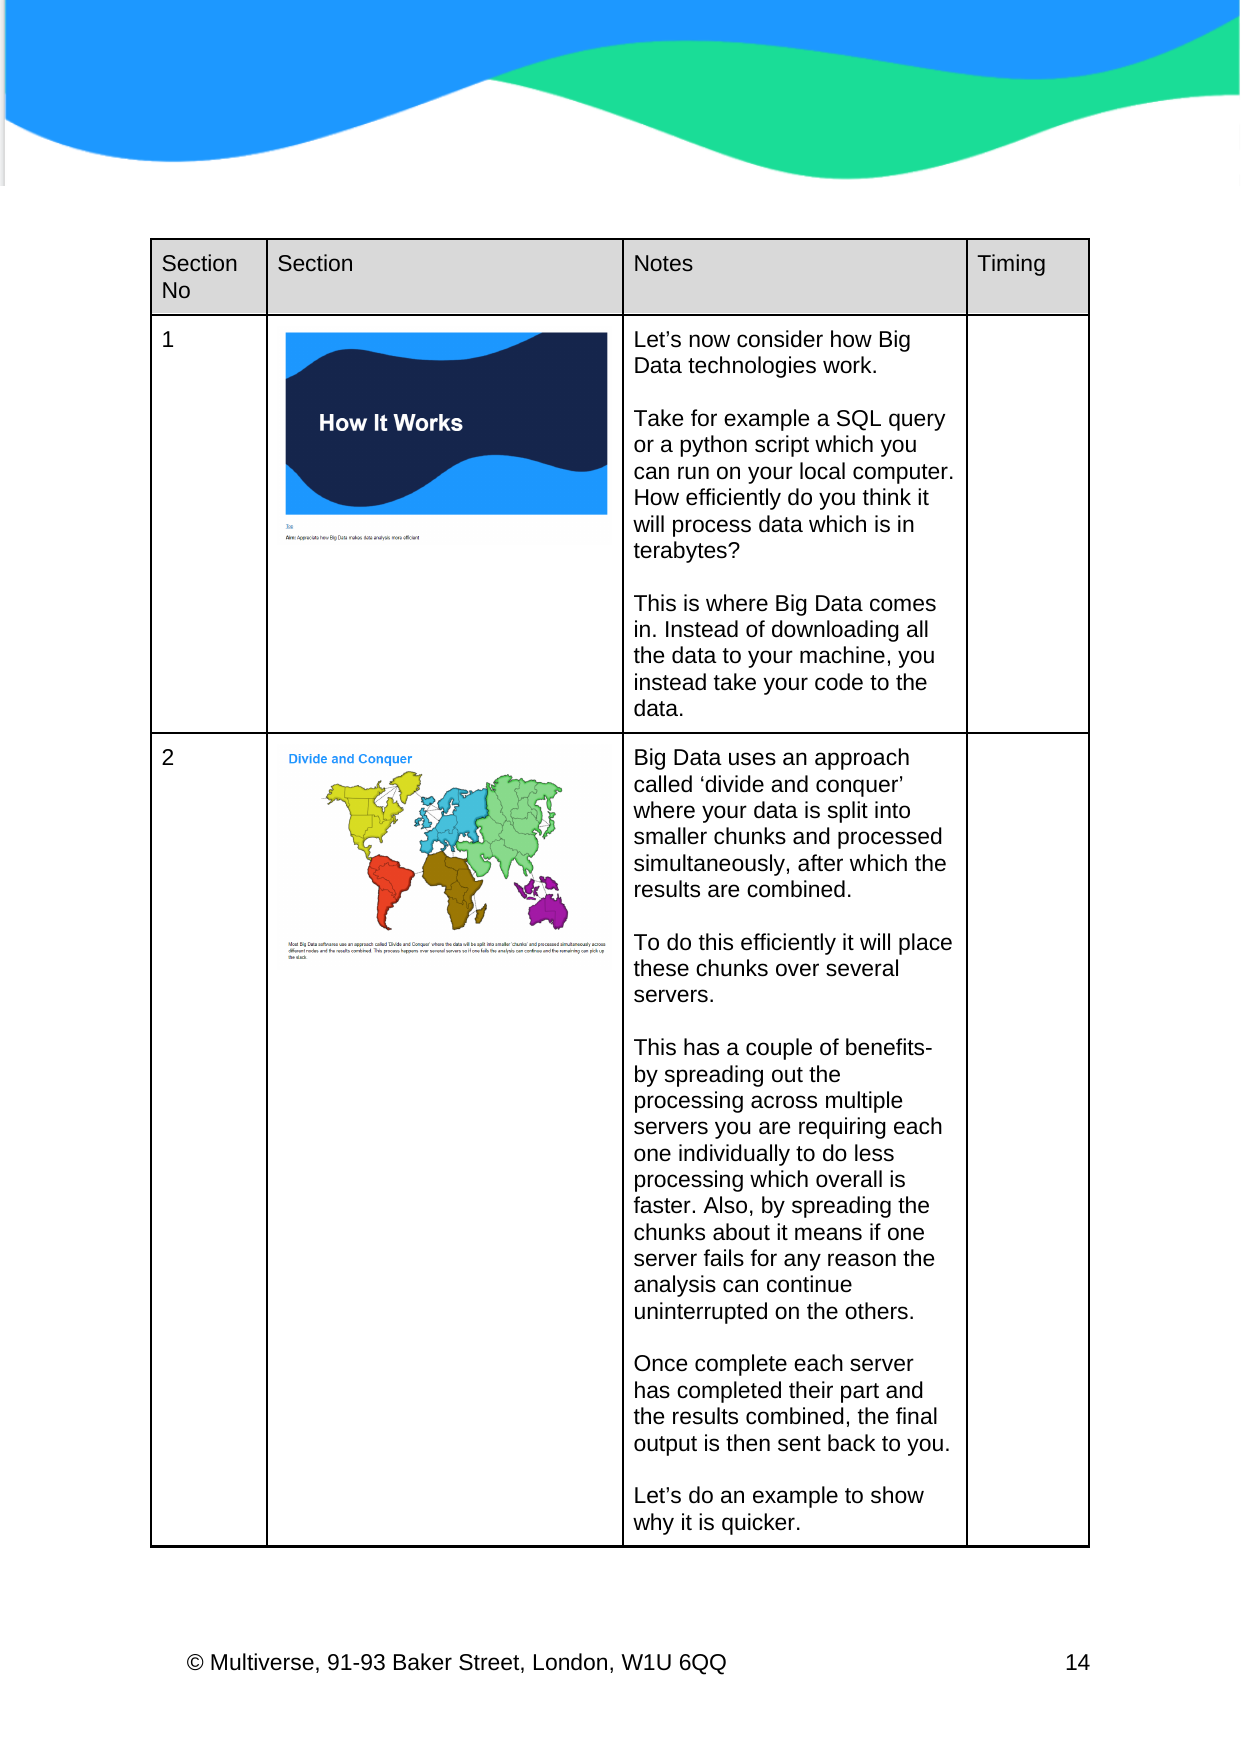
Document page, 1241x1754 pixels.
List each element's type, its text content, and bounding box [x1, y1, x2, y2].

picture [277, 744, 612, 970]
table_header Notes [624, 240, 966, 313]
table_cell Let’s now consider how Big Data technologies work. Take for example a SQL query or a python script which you can run on your local computer. How efficiently do you think it will process data which is in terabytes? This is where Big Data comes in. Instead of downloading all the data to your machine, you instead take your code to the data. [624, 316, 966, 732]
table_cell Big Data uses an approach called ‘divide and conquer’ where your data is split into smaller chunks and processed simultaneously, after which the results are combined. To do this efficiently it will place these chunks over several servers. This has a couple of benefits- by spreading out the processing across multiple servers you are requiring each one individually to do less processing which overall is faster. Also, by spreading the chunks about it means if one server fails for any reason the analysis can continue uninterrupted on the others. Once complete each server has completed their part and the results combined, the final output is then sent back to you. Let’s do an example to show why it is quicker. [624, 734, 966, 1545]
table_cell [268, 316, 622, 732]
table_cell 1 [152, 316, 266, 732]
table_cell [968, 734, 1088, 1545]
picture [277, 326, 612, 545]
table_header Section [268, 240, 622, 313]
table_header Section No [152, 240, 266, 313]
table_header Timing [968, 240, 1088, 313]
table_cell [268, 734, 622, 1545]
table_cell 2 [152, 734, 266, 1545]
picture [0, 0, 1241, 186]
table_cell [968, 316, 1088, 732]
